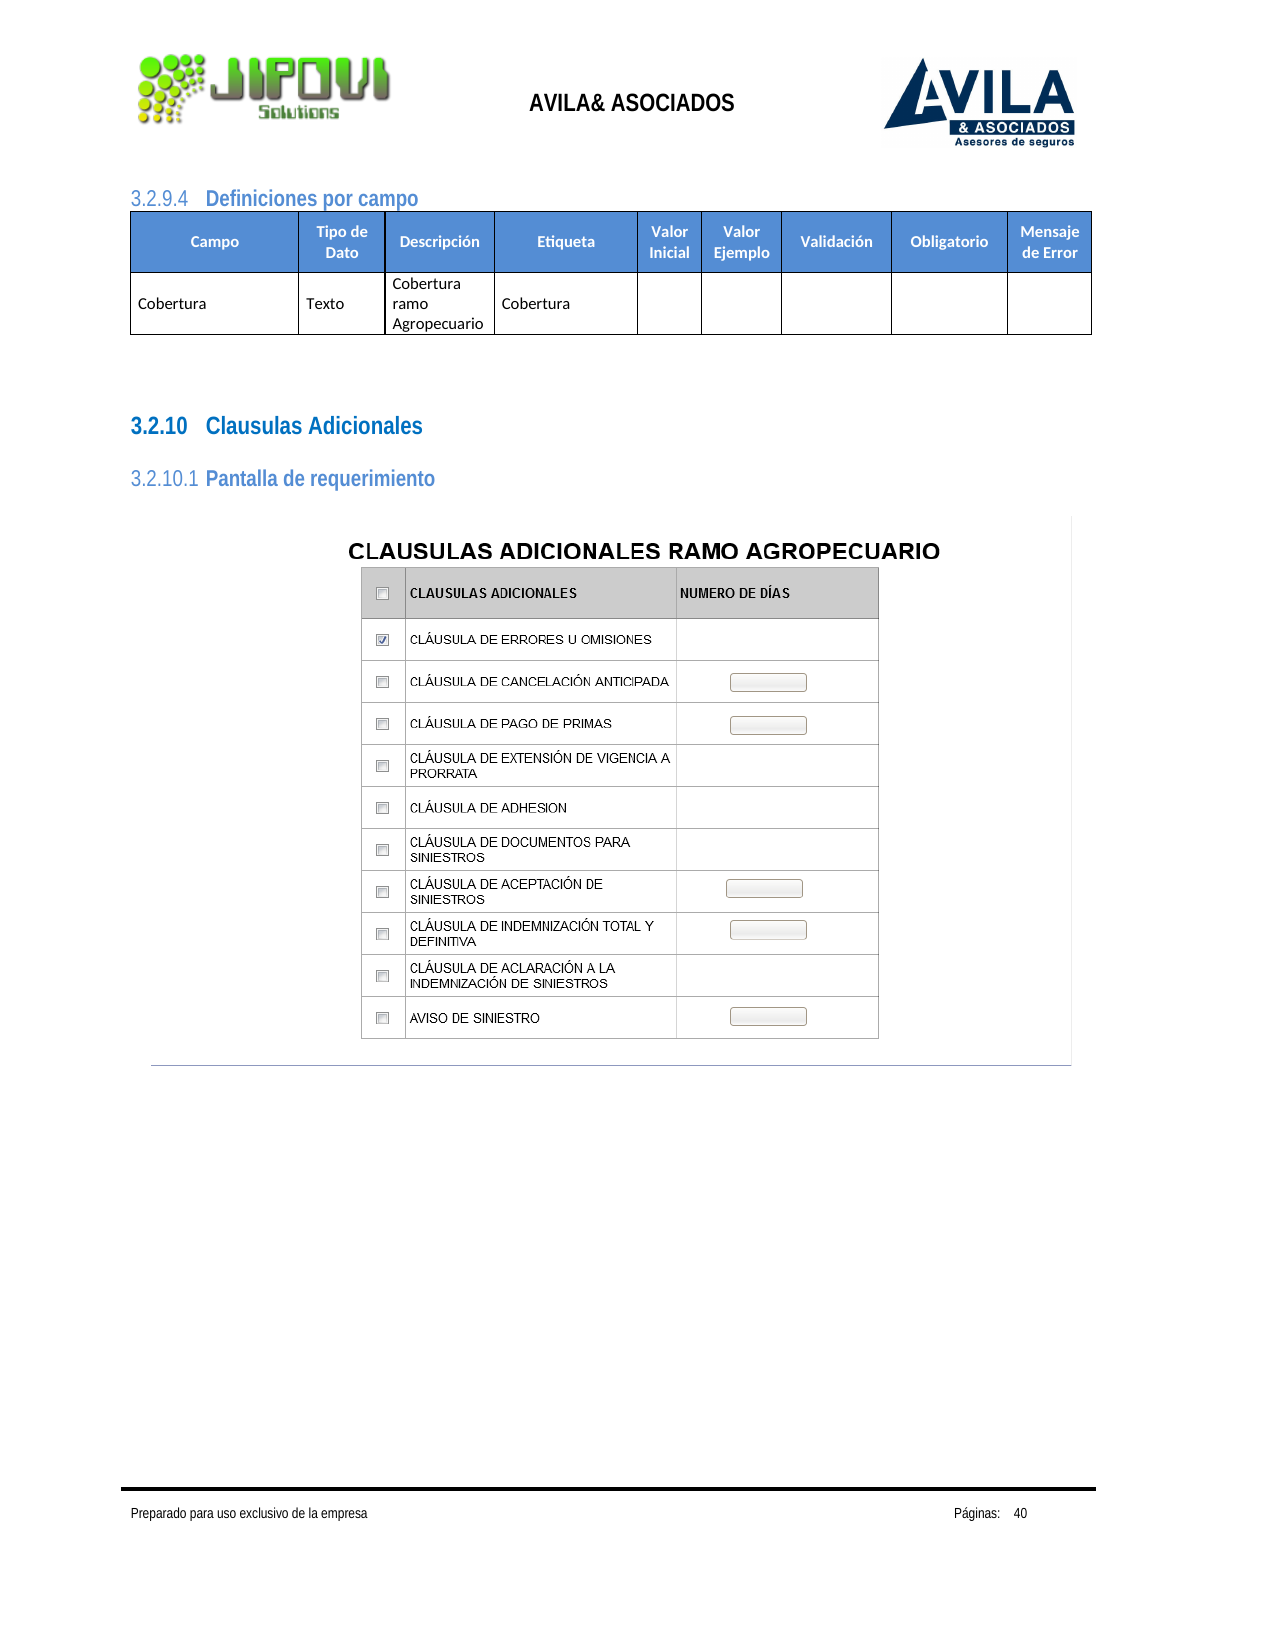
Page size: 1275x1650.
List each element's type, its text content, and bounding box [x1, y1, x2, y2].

table_cell [782, 273, 891, 334]
subtitle Pantalla de requerimiento [131, 465, 1092, 491]
table_cell [1008, 273, 1091, 334]
table_header Obligatorio [892, 212, 1007, 272]
table_header Mensaje de Error [1008, 212, 1091, 272]
table_cell [892, 273, 1007, 334]
subtitle Clausulas Adicionales [131, 411, 1092, 440]
table_cell [638, 273, 701, 334]
table_header Validación [782, 212, 891, 272]
table_cell Cobertura [131, 273, 298, 334]
table_cell [702, 273, 781, 334]
picture [151, 516, 1072, 1066]
table_header Valor Ejemplo [702, 212, 781, 272]
table_header Etiqueta [495, 212, 637, 272]
subtitle Definiciones por campo [131, 184, 1092, 211]
table_cell Texto [299, 273, 384, 334]
table_header Tipo de Dato [299, 212, 384, 272]
table_cell Cobertura ramo Agropecuario [386, 273, 494, 334]
table_header Descripción [386, 212, 494, 272]
table_header Valor Inicial [638, 212, 701, 272]
table_header Campo [131, 212, 298, 272]
picture [881, 57, 1077, 148]
picture [131, 47, 394, 128]
table_cell Cobertura [495, 273, 637, 334]
